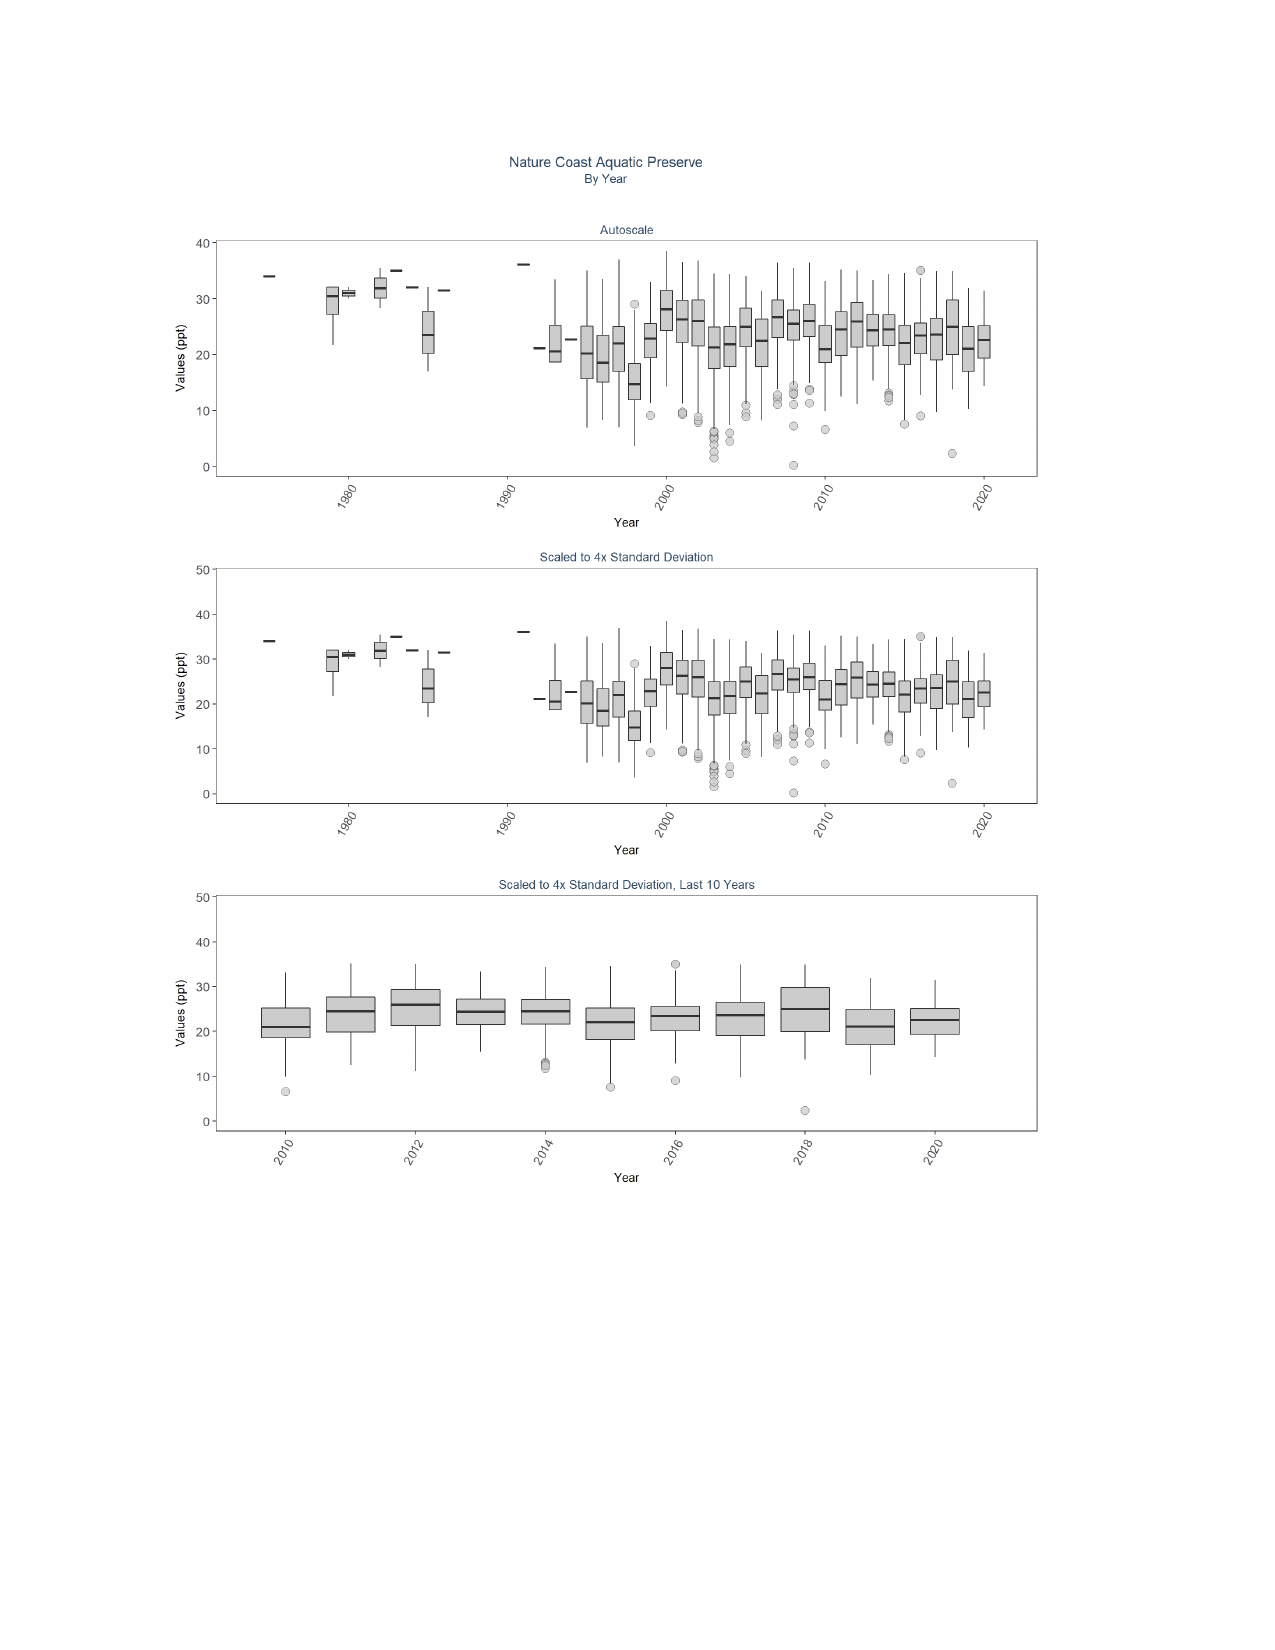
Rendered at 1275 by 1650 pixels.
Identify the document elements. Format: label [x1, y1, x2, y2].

picture [168, 150, 1044, 1200]
